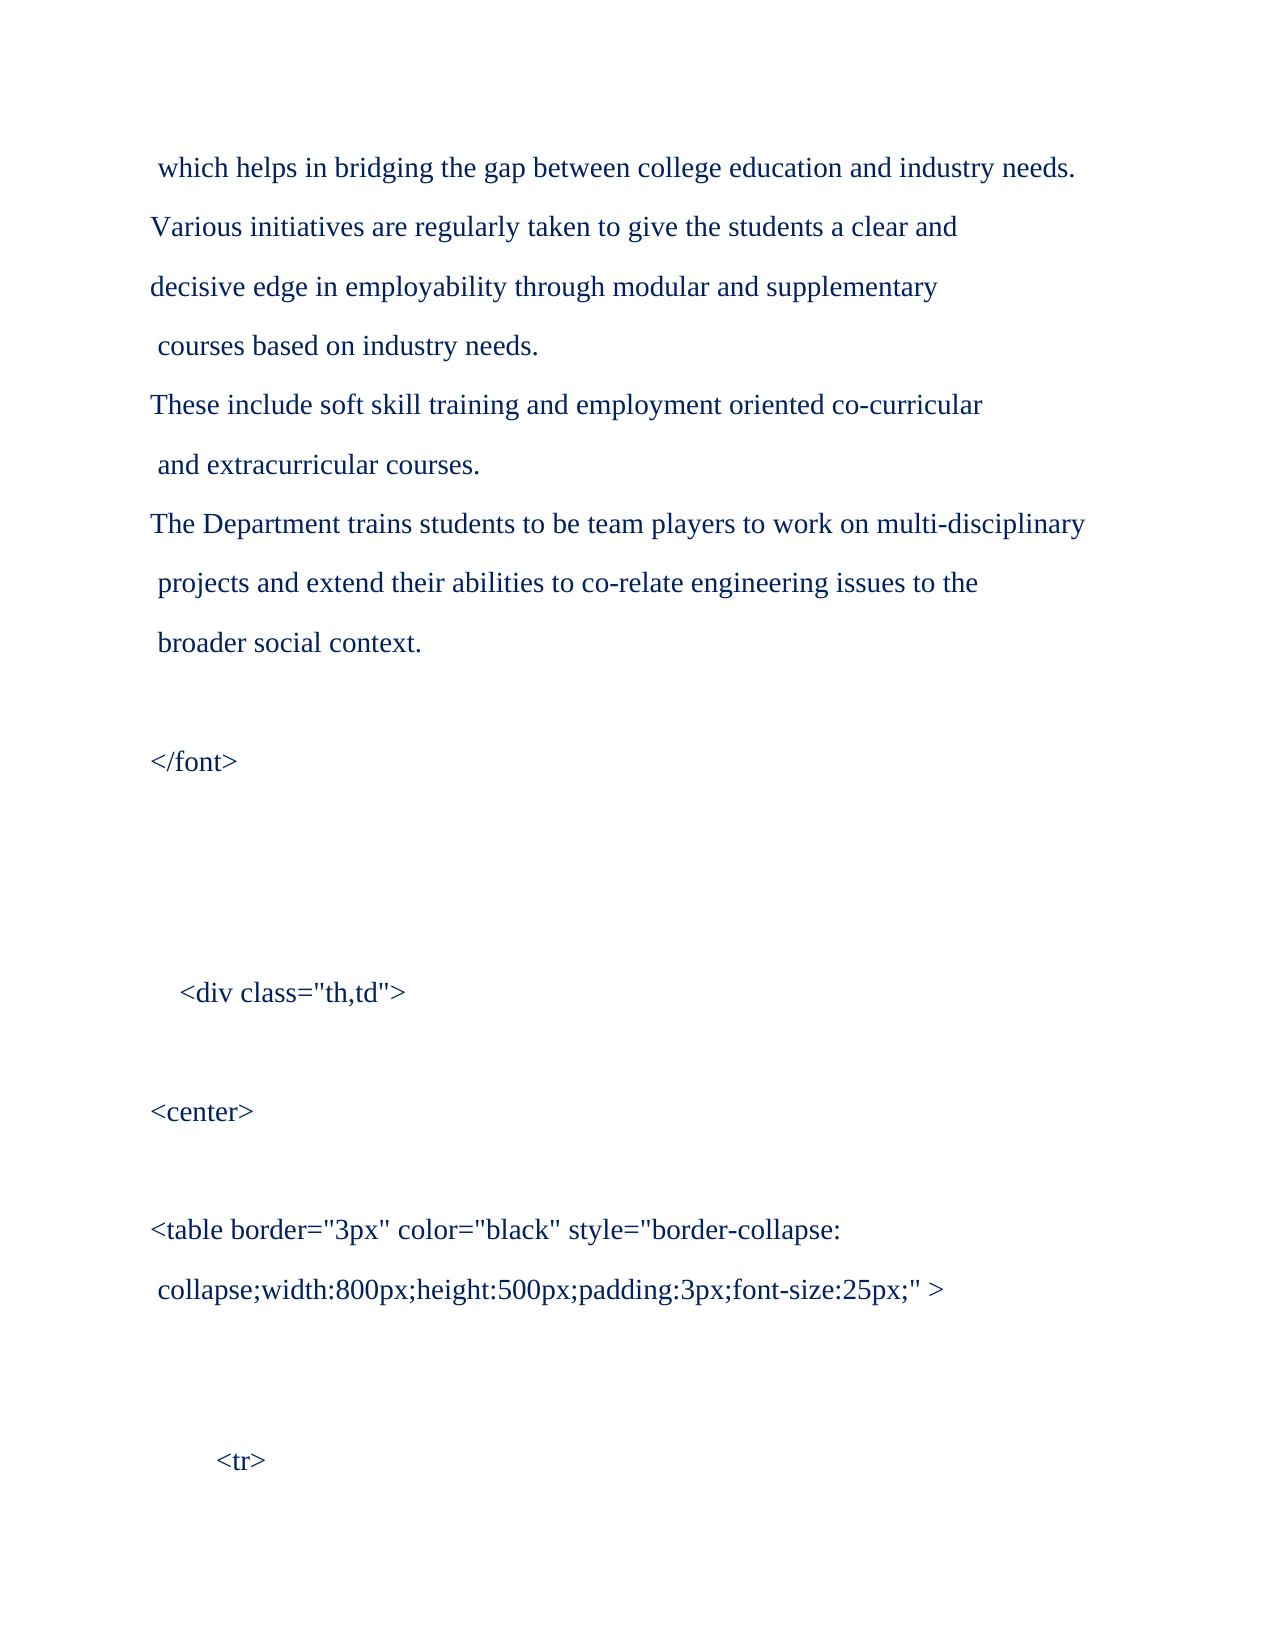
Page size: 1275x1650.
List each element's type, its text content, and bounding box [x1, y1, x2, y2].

text </font> [150, 744, 1125, 777]
text broader social context. [150, 625, 1125, 658]
text <table border="3px" color="black" style="border-collapse: [150, 1212, 1125, 1246]
text projects and extend their abilities to co-relate engineering issues to the [150, 566, 1125, 599]
text decisive edge in employability through modular and supplementary [150, 269, 1125, 302]
text <tr> [150, 1443, 1125, 1477]
text courses based on industry needs. [150, 328, 1125, 362]
text <div class="th,td"> [150, 975, 1125, 1008]
text Various initiatives are regularly taken to give the students a clear and [150, 209, 1125, 243]
text These include soft skill training and employment oriented co-curricular [150, 387, 1125, 421]
text <center> [150, 1094, 1125, 1127]
text collapse;width:800px;height:500px;padding:3px;font-size:25px;" > [150, 1272, 1125, 1305]
text and extracurricular courses. [150, 447, 1125, 480]
text The Department trains students to be team players to work on multi-disciplinary [150, 506, 1125, 540]
text which helps in bridging the gap between college education and industry needs. [150, 150, 1125, 183]
